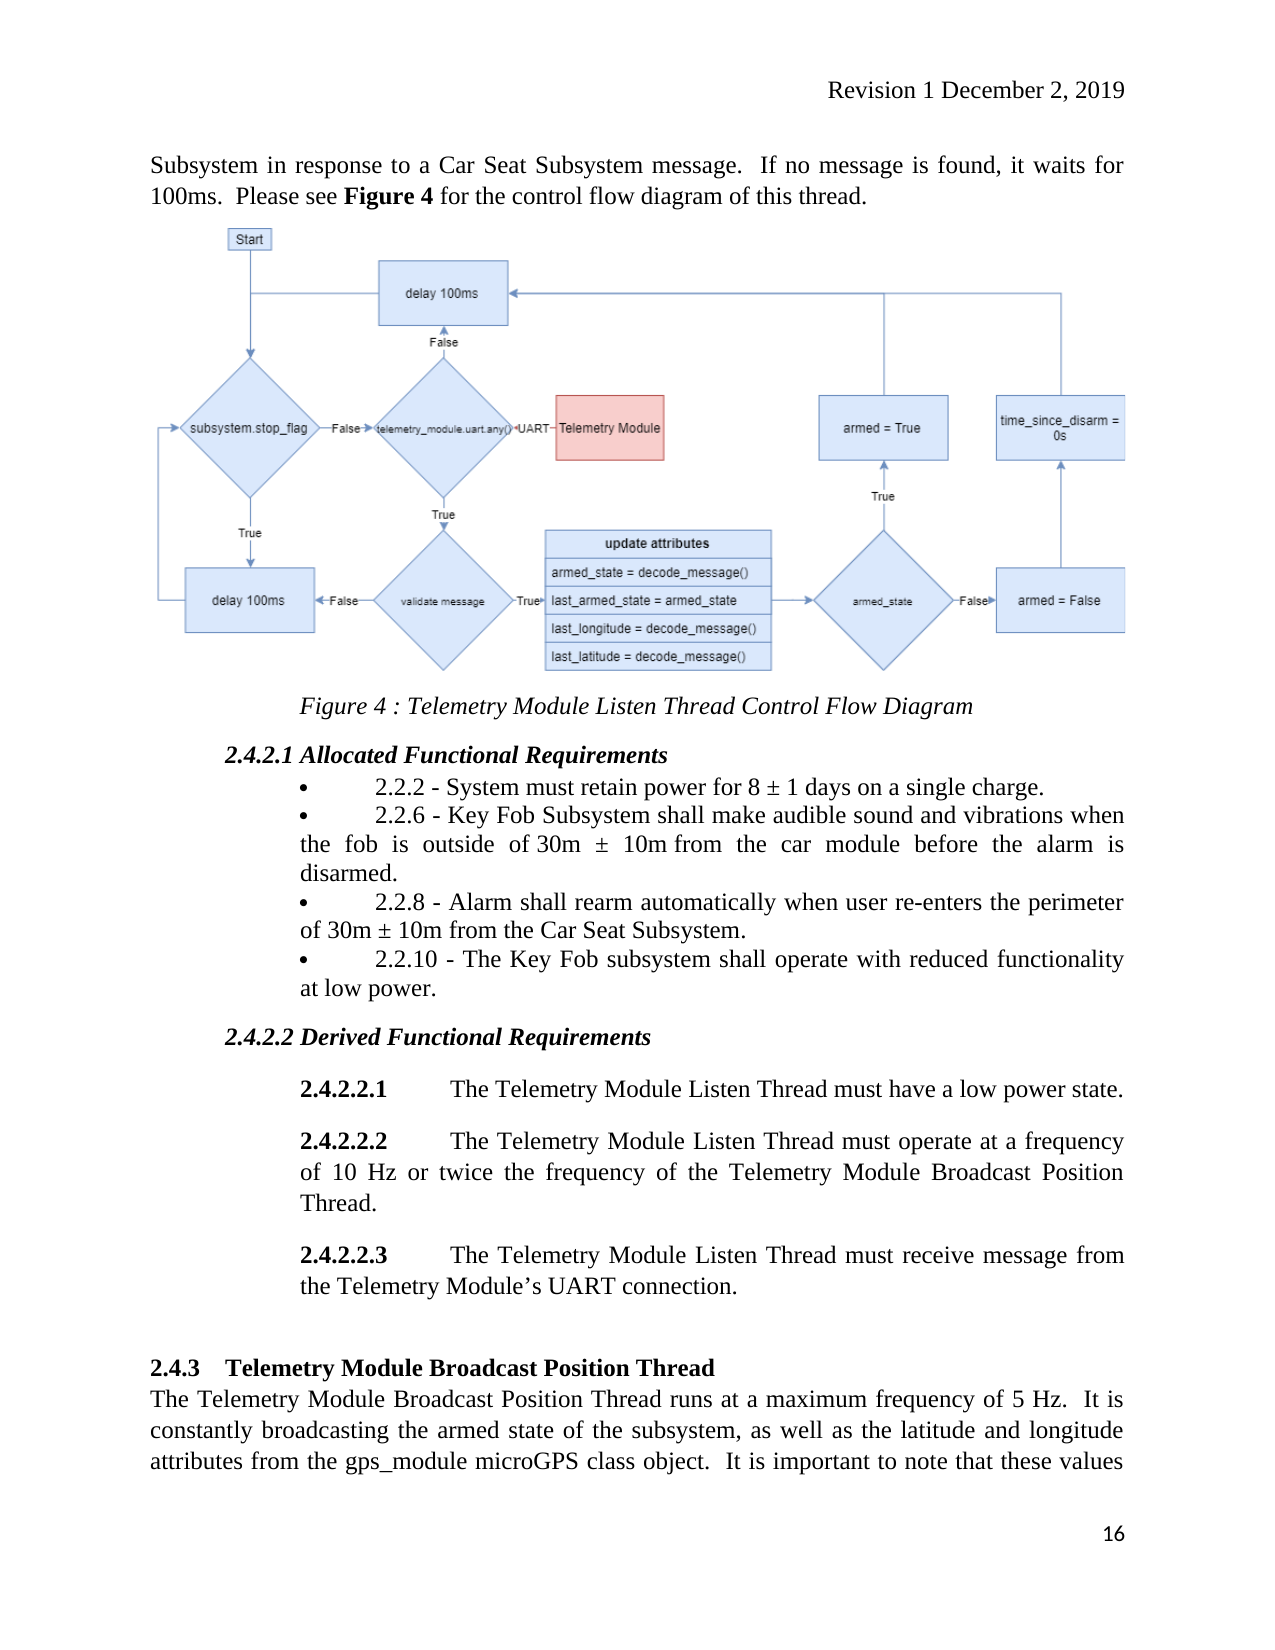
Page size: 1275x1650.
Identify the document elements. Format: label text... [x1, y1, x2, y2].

picture [150, 228, 1125, 673]
list 2.2.6 - Key Fob Subsystem shall make audible sound and vibrations when the fob is outside of 30m ± 10m from the car module before the alarm is disarmed. [300, 800, 1125, 887]
subtitle The Telemetry Module Listen Thread must have a low power state. [300, 1074, 1125, 1103]
list 2.2.10 - The Key Fob subsystem shall operate with reduced functionality at low power. [300, 944, 1125, 1002]
list 2.2.2 - System must retain power for 8 ± 1 days on a single charge. [300, 772, 1125, 800]
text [150, 1384, 1125, 1475]
list 2.2.8 - Alarm shall rearm automatically when user re-enters the perimeter of 30m ± 10m from the Car Seat Subsystem. [300, 887, 1125, 944]
subtitle The Telemetry Module Listen Thread must operate at a frequency of 10 Hz or twice the frequency of the Telemetry Module Broadcast Position Thread. [300, 1126, 1125, 1217]
subtitle Derived Functional Requirements [225, 1022, 1125, 1051]
subtitle Telemetry Module Broadcast Position Thread [150, 1353, 1125, 1382]
subtitle The Telemetry Module Listen Thread must receive message from the Telemetry Module’s UART connection. [300, 1240, 1125, 1300]
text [150, 150, 1125, 210]
subtitle Allocated Functional Requirements [225, 741, 1125, 769]
text Figure 4 : Telemetry Module Listen Thread Control Flow Diagram [150, 691, 1125, 720]
